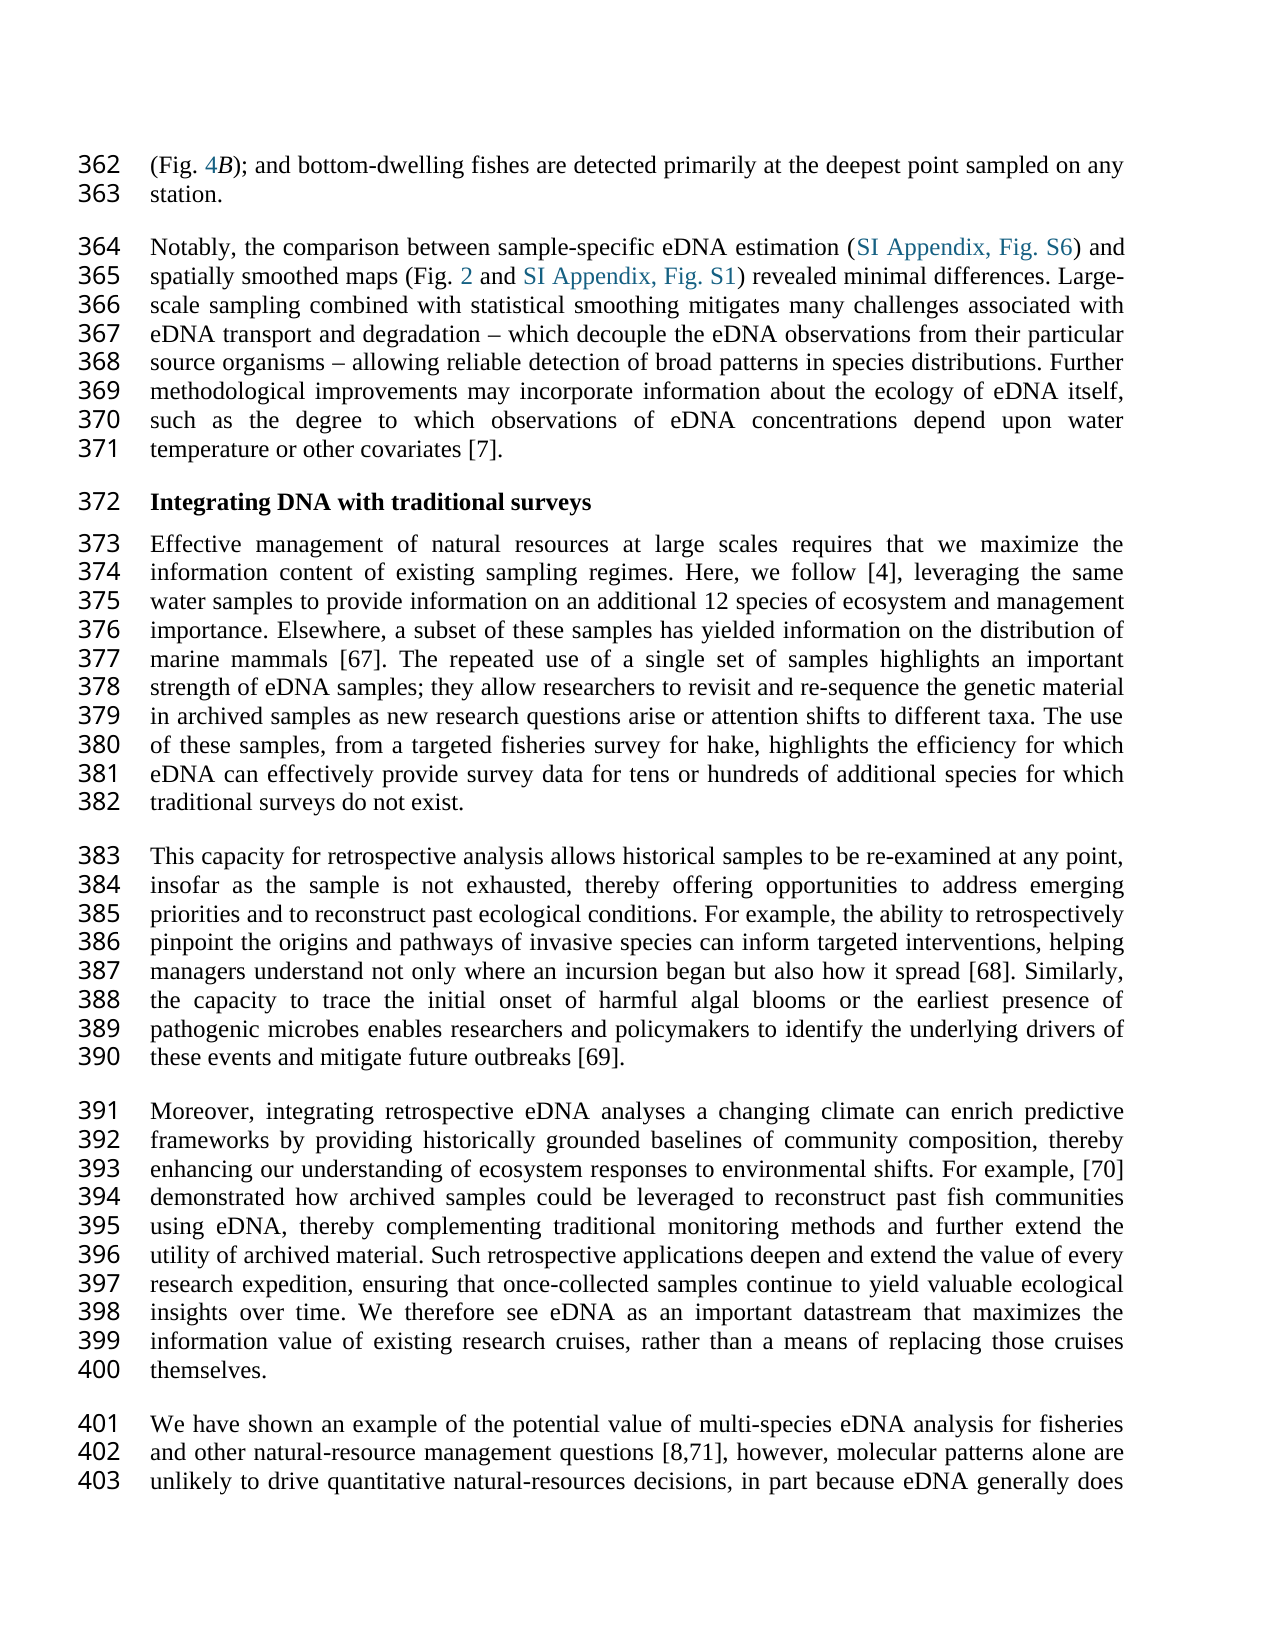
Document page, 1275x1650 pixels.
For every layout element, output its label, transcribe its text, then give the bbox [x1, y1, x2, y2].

text This capacity for retrospective analysis allows historical samples to be re-examined at any point, insofar as the sample is not exhausted, thereby offering opportunities to address emerging priorities and to reconstruct past ecological conditions. For example, the ability to retrospectively pinpoint the origins and pathways of invasive species can inform targeted interventions, helping managers understand not only where an incursion began but also how it spread [68]. Similarly, the capacity to trace the initial onset of harmful algal blooms or the earliest presence of pathogenic microbes enables researchers and policymakers to identify the underlying drivers of these events and mitigate future outbreaks [69]. [150, 841, 1125, 1071]
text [150, 150, 1125, 207]
subtitle Integrating DNA with traditional surveys [150, 487, 1125, 516]
text Moreover, integrating retrospective eDNA analyses a changing climate can enrich predictive frameworks by providing historically grounded baselines of community composition, thereby enhancing our understanding of ecosystem responses to environmental shifts. For example, [70] demonstrated how archived samples could be leveraged to reconstruct past fish communities using eDNA, thereby complementing traditional monitoring methods and further extend the utility of archived material. Such retrospective applications deepen and extend the value of every research expedition, ensuring that once-collected samples continue to yield valuable ecological insights over time. We therefore see eDNA as an important datastream that maximizes the information value of existing research cruises, rather than a means of replacing those cruises themselves. [150, 1096, 1125, 1384]
text Notably, the comparison between sample-specific eDNA estimation (SI Appendix, Fig. S6) and spatially smoothed maps (Fig. 2 and SI Appendix, Fig. S1) revealed minimal differences. Large-scale sampling combined with statistical smoothing mitigates many challenges associated with eDNA transport and degradation – which decouple the eDNA observations from their particular source organisms – allowing reliable detection of broad patterns in species distributions. Further methodological improvements may incorporate information about the ecology of eDNA itself, such as the degree to which observations of eDNA concentrations depend upon water temperature or other covariates [7]. [150, 232, 1125, 462]
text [150, 1409, 1125, 1495]
text Effective management of natural resources at large scales requires that we maximize the information content of existing sampling regimes. Here, we follow [4], leveraging the same water samples to provide information on an additional 12 species of ecosystem and management importance. Elsewhere, a subset of these samples has yielded information on the distribution of marine mammals [67]. The repeated use of a single set of samples highlights an important strength of eDNA samples; they allow researchers to revisit and re-sequence the genetic material in archived samples as new research questions arise or attention shifts to different taxa. The use of these samples, from a targeted fisheries survey for hake, highlights the efficiency for which eDNA can effectively provide survey data for tens or hundreds of additional species for which traditional surveys do not exist. [150, 529, 1125, 816]
